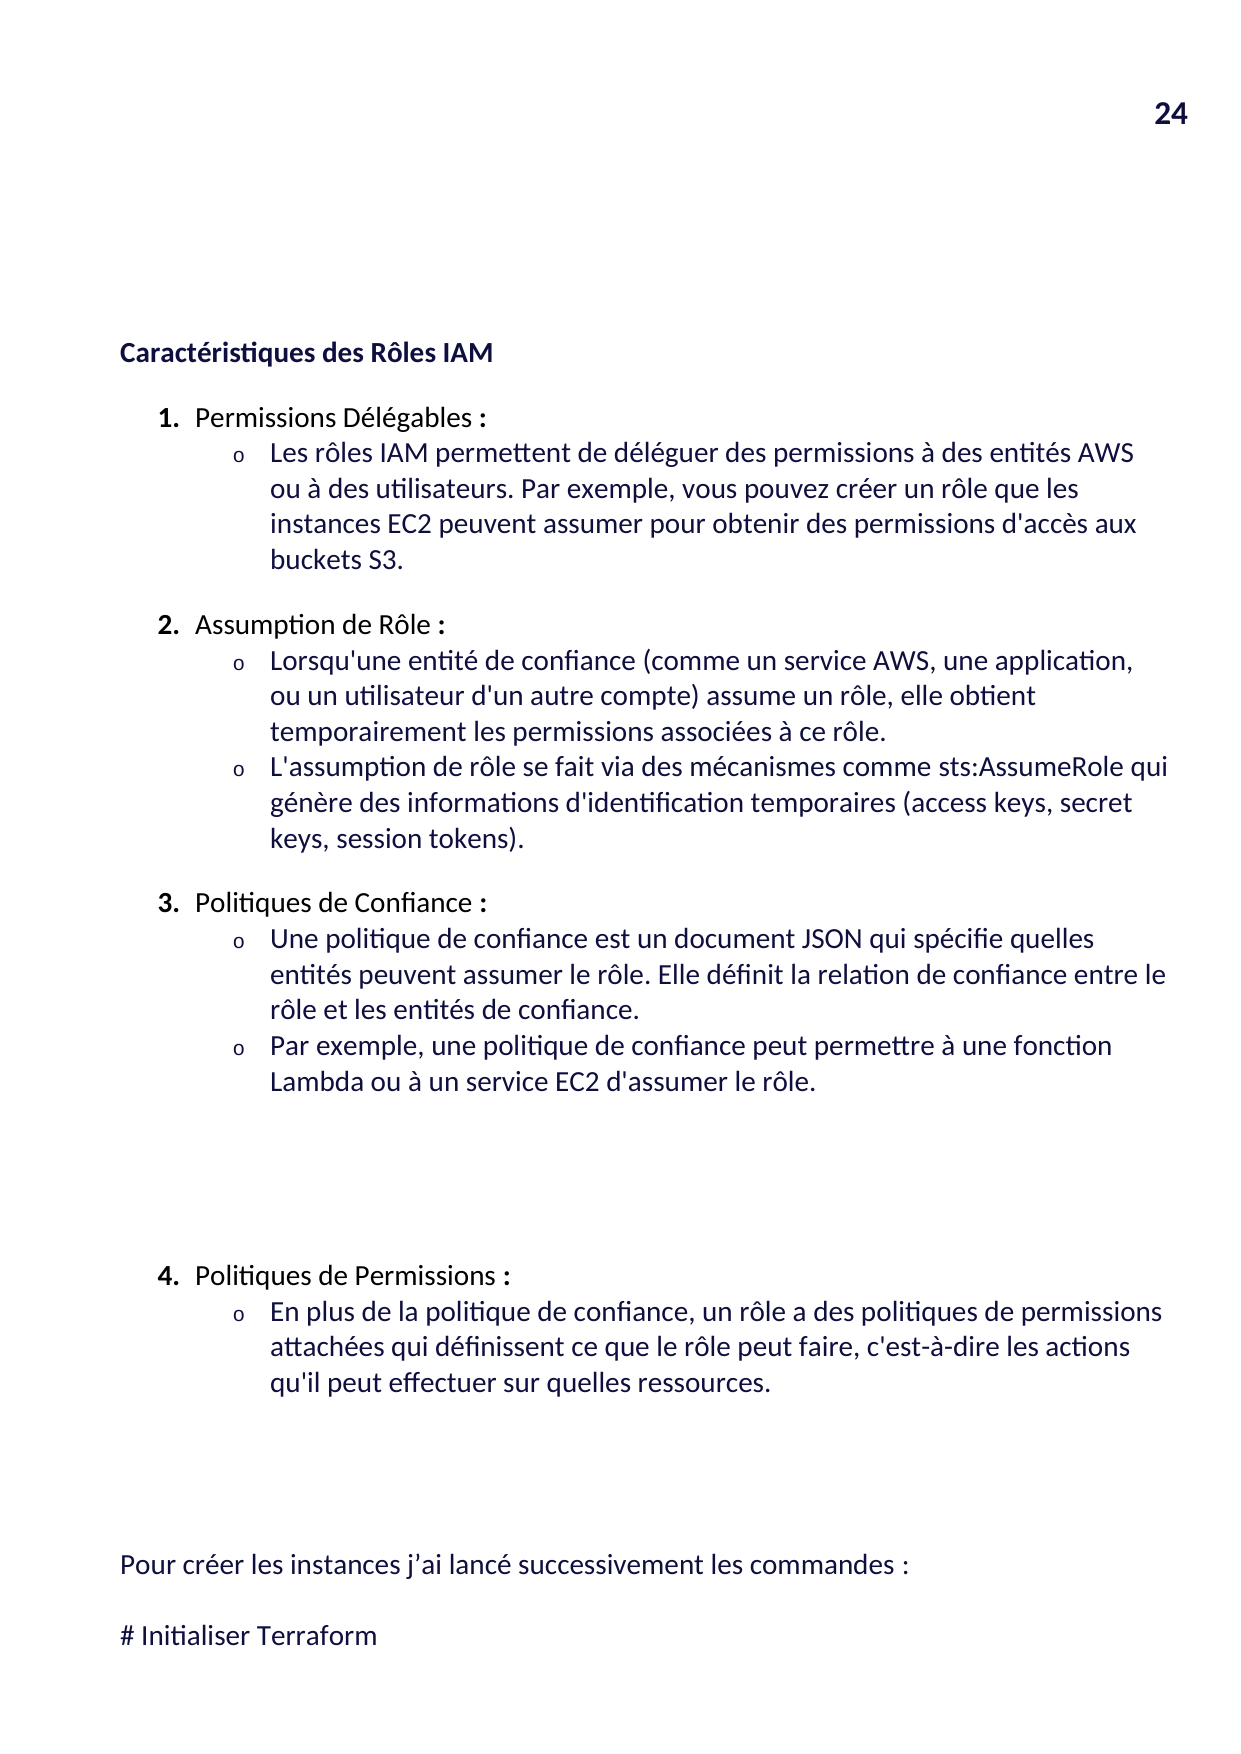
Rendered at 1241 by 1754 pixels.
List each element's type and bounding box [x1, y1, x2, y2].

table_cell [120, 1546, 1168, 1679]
table_header [120, 334, 1168, 1546]
